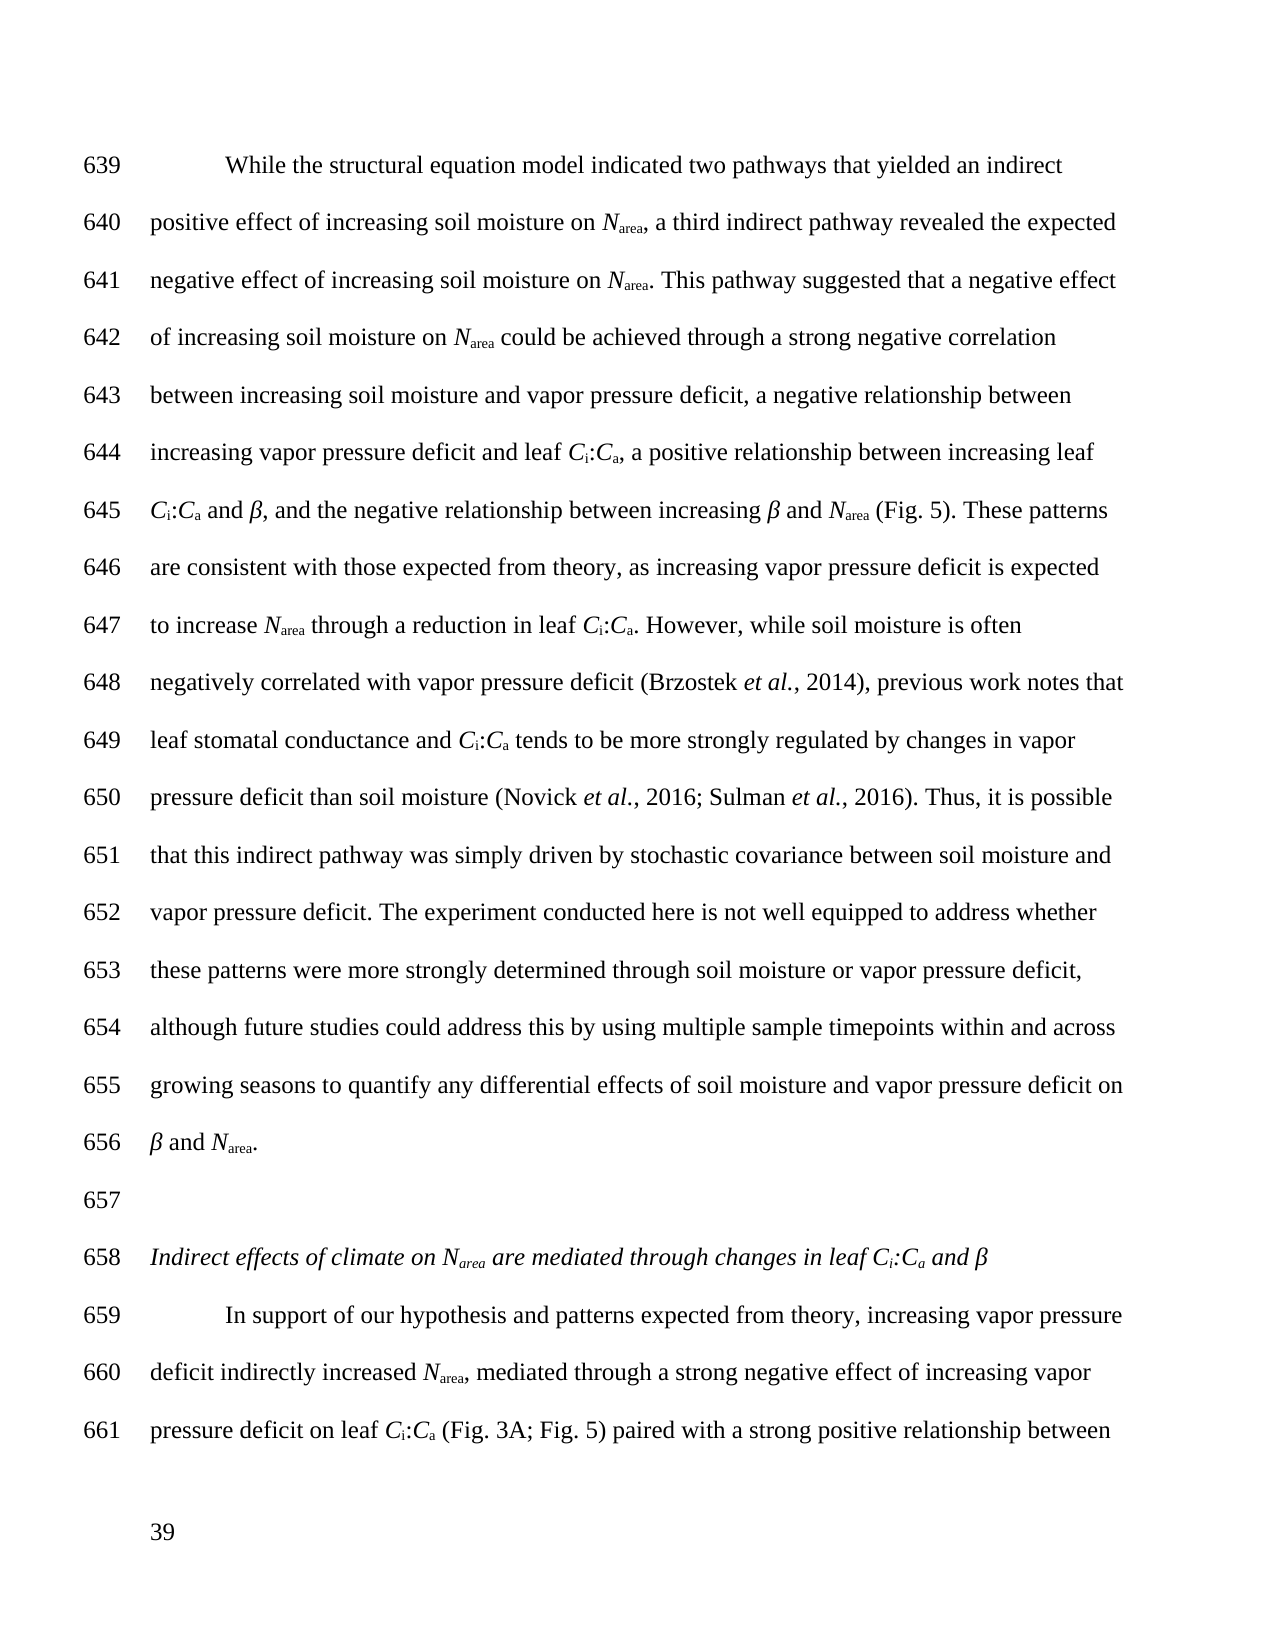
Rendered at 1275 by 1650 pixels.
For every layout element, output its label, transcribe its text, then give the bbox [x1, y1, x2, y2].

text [150, 1300, 1125, 1444]
text While the structural equation model indicated two pathways that yielded an indirect positive effect of increasing soil moisture on Narea, a third indirect pathway revealed the expected negative effect of increasing soil moisture on Narea. This pathway suggested that a negative effect of increasing soil moisture on Narea could be achieved through a strong negative correlation between increasing soil moisture and vapor pressure deficit, a negative relationship between increasing vapor pressure deficit and leaf Ci:Ca, a positive relationship between increasing leaf Ci:Ca and β, and the negative relationship between increasing β and Narea (Fig. 5). These patterns are consistent with those expected from theory, as increasing vapor pressure deficit is expected to increase Narea through a reduction in leaf Ci:Ca. However, while soil moisture is often negatively correlated with vapor pressure deficit (Brzostek et al., 2014), previous work notes that leaf stomatal conductance and Ci:Ca tends to be more strongly regulated by changes in vapor pressure deficit than soil moisture (Novick et al., 2016; Sulman et al., 2016). Thus, it is possible that this indirect pathway was simply driven by stochastic covariance between soil moisture and vapor pressure deficit. The experiment conducted here is not well equipped to address whether these patterns were more strongly determined through soil moisture or vapor pressure deficit, although future studies could address this by using multiple sample timepoints within and across growing seasons to quantify any differential effects of soil moisture and vapor pressure deficit on β and Narea. [150, 150, 1125, 1156]
text Indirect effects of climate on Narea are mediated through changes in leaf Ci:Ca and β [150, 1242, 1125, 1271]
